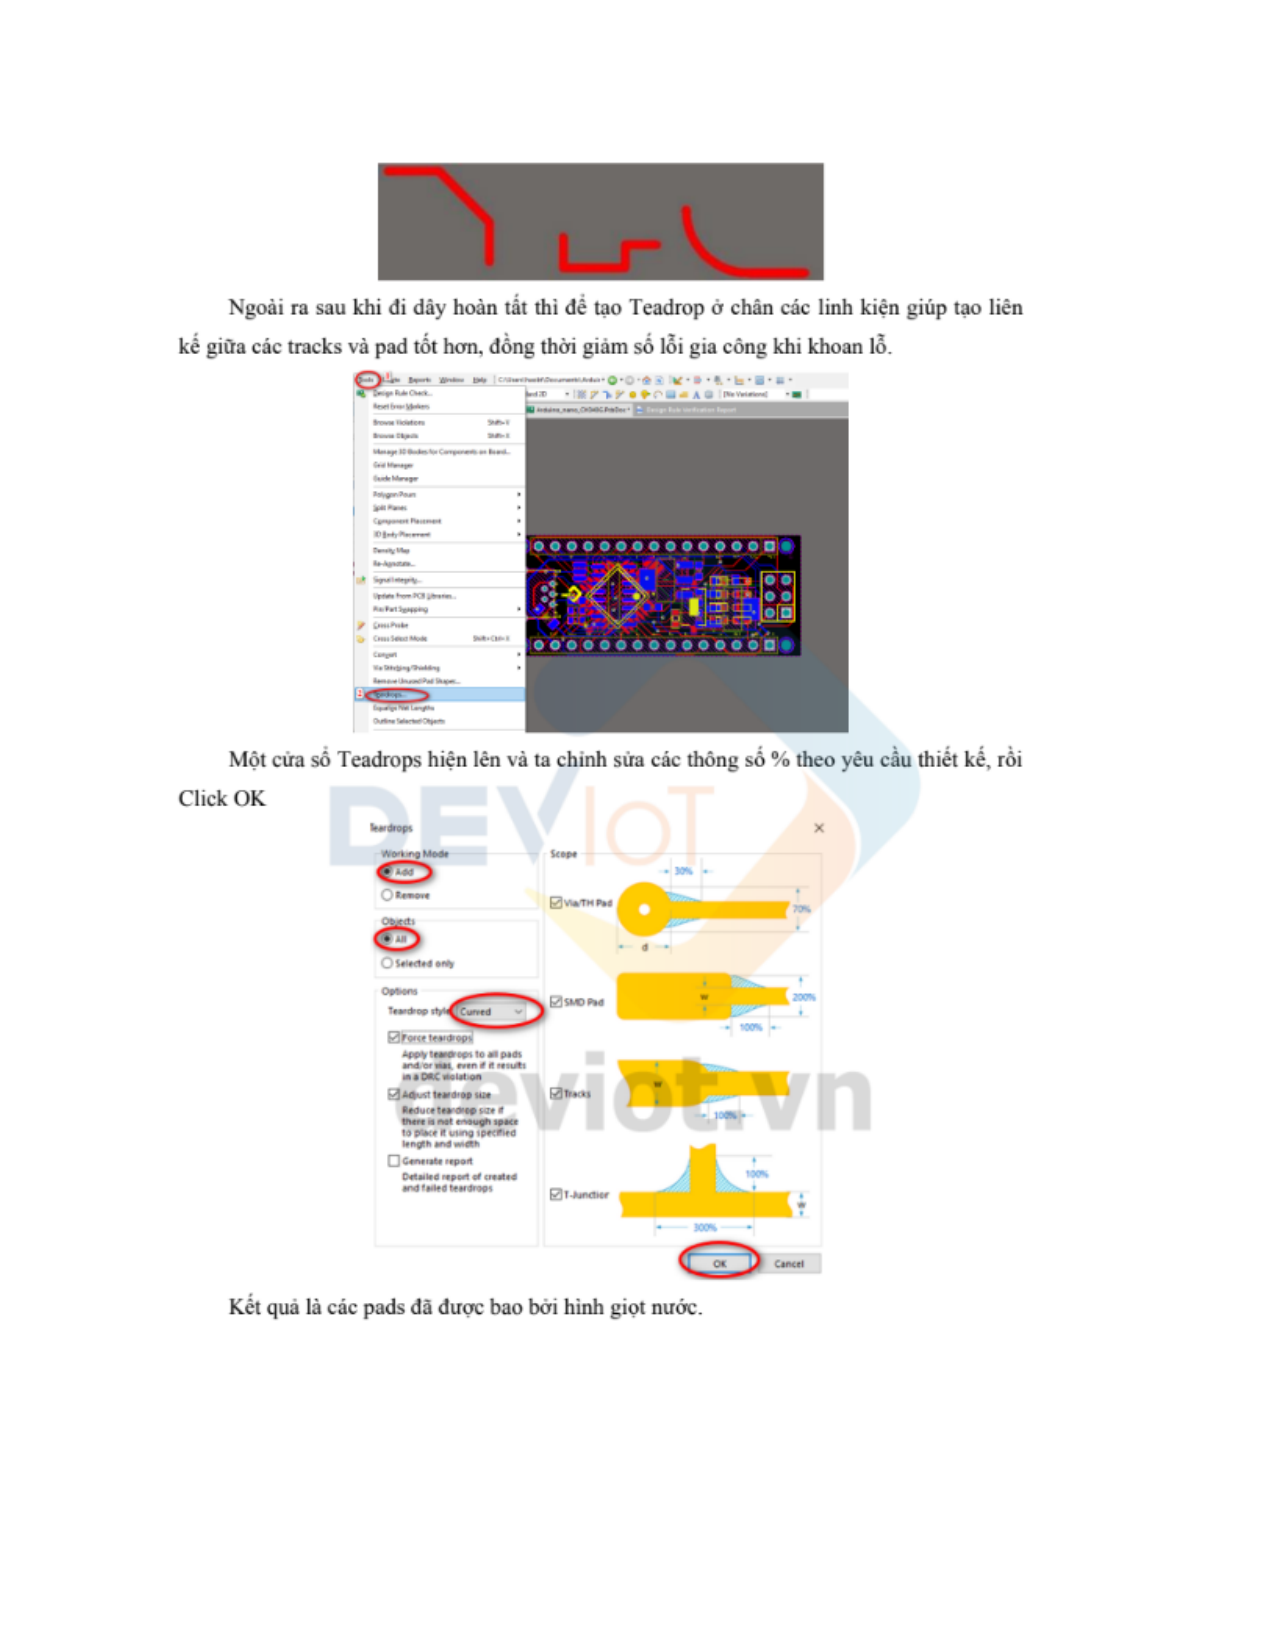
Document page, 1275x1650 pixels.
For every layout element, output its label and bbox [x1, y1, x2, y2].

picture [150, 150, 1085, 1338]
